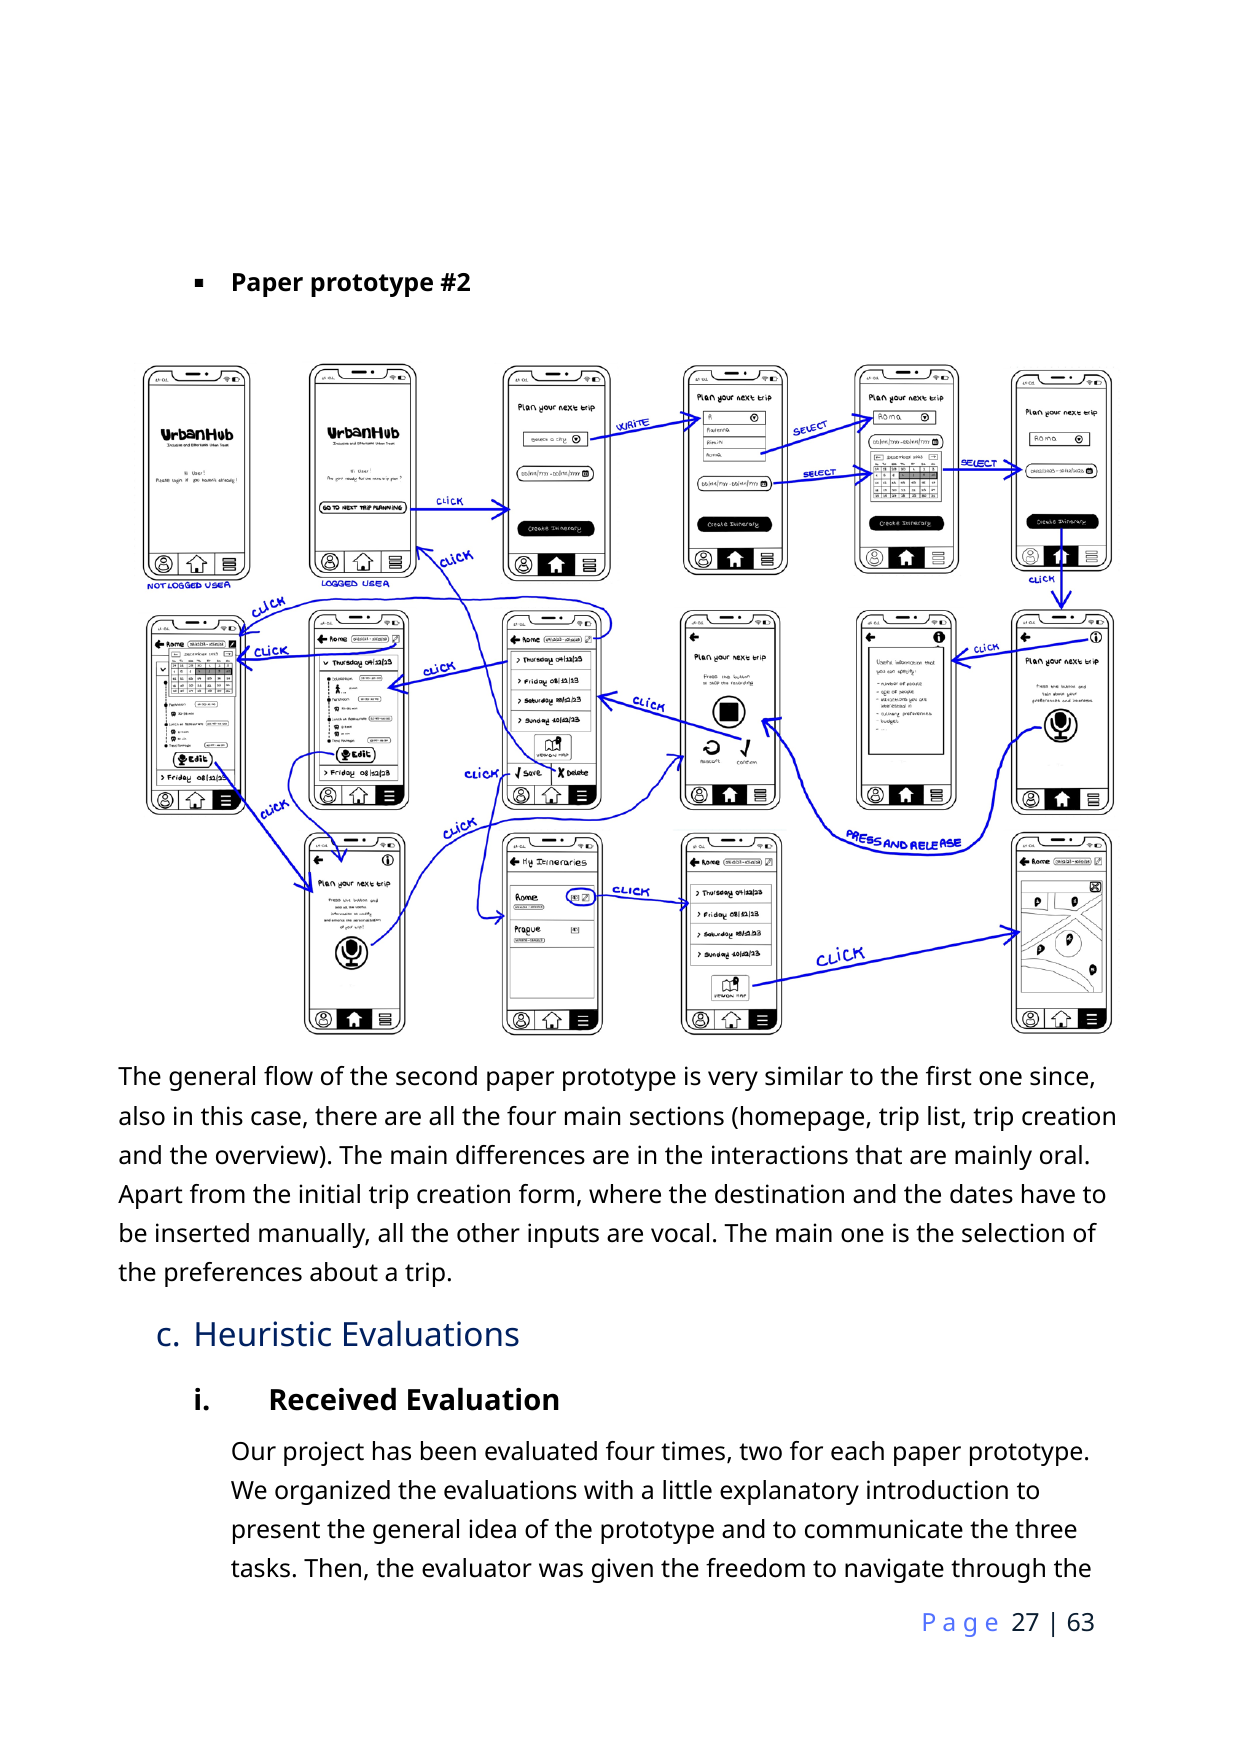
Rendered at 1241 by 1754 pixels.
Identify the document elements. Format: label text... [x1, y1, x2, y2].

list The general flow of the second paper prototype is very similar to the first one since, also in this case, there are all the four main sections (homepage, trip list, trip creation and the overview). The main differences are in the interactions that are mainly oral. Apart from the initial trip creation form, where the destination and the dates have to be inserted manually, all the other inputs are vocal. The main one is the selection of the preferences about a trip. [118, 1059, 1122, 1289]
picture [118, 360, 1123, 1038]
list Paper prototype #2 [193, 265, 1122, 299]
subtitle Received Evaluation [193, 1379, 1122, 1419]
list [231, 1433, 1122, 1585]
subtitle Heuristic Evaluations [156, 1311, 1122, 1356]
